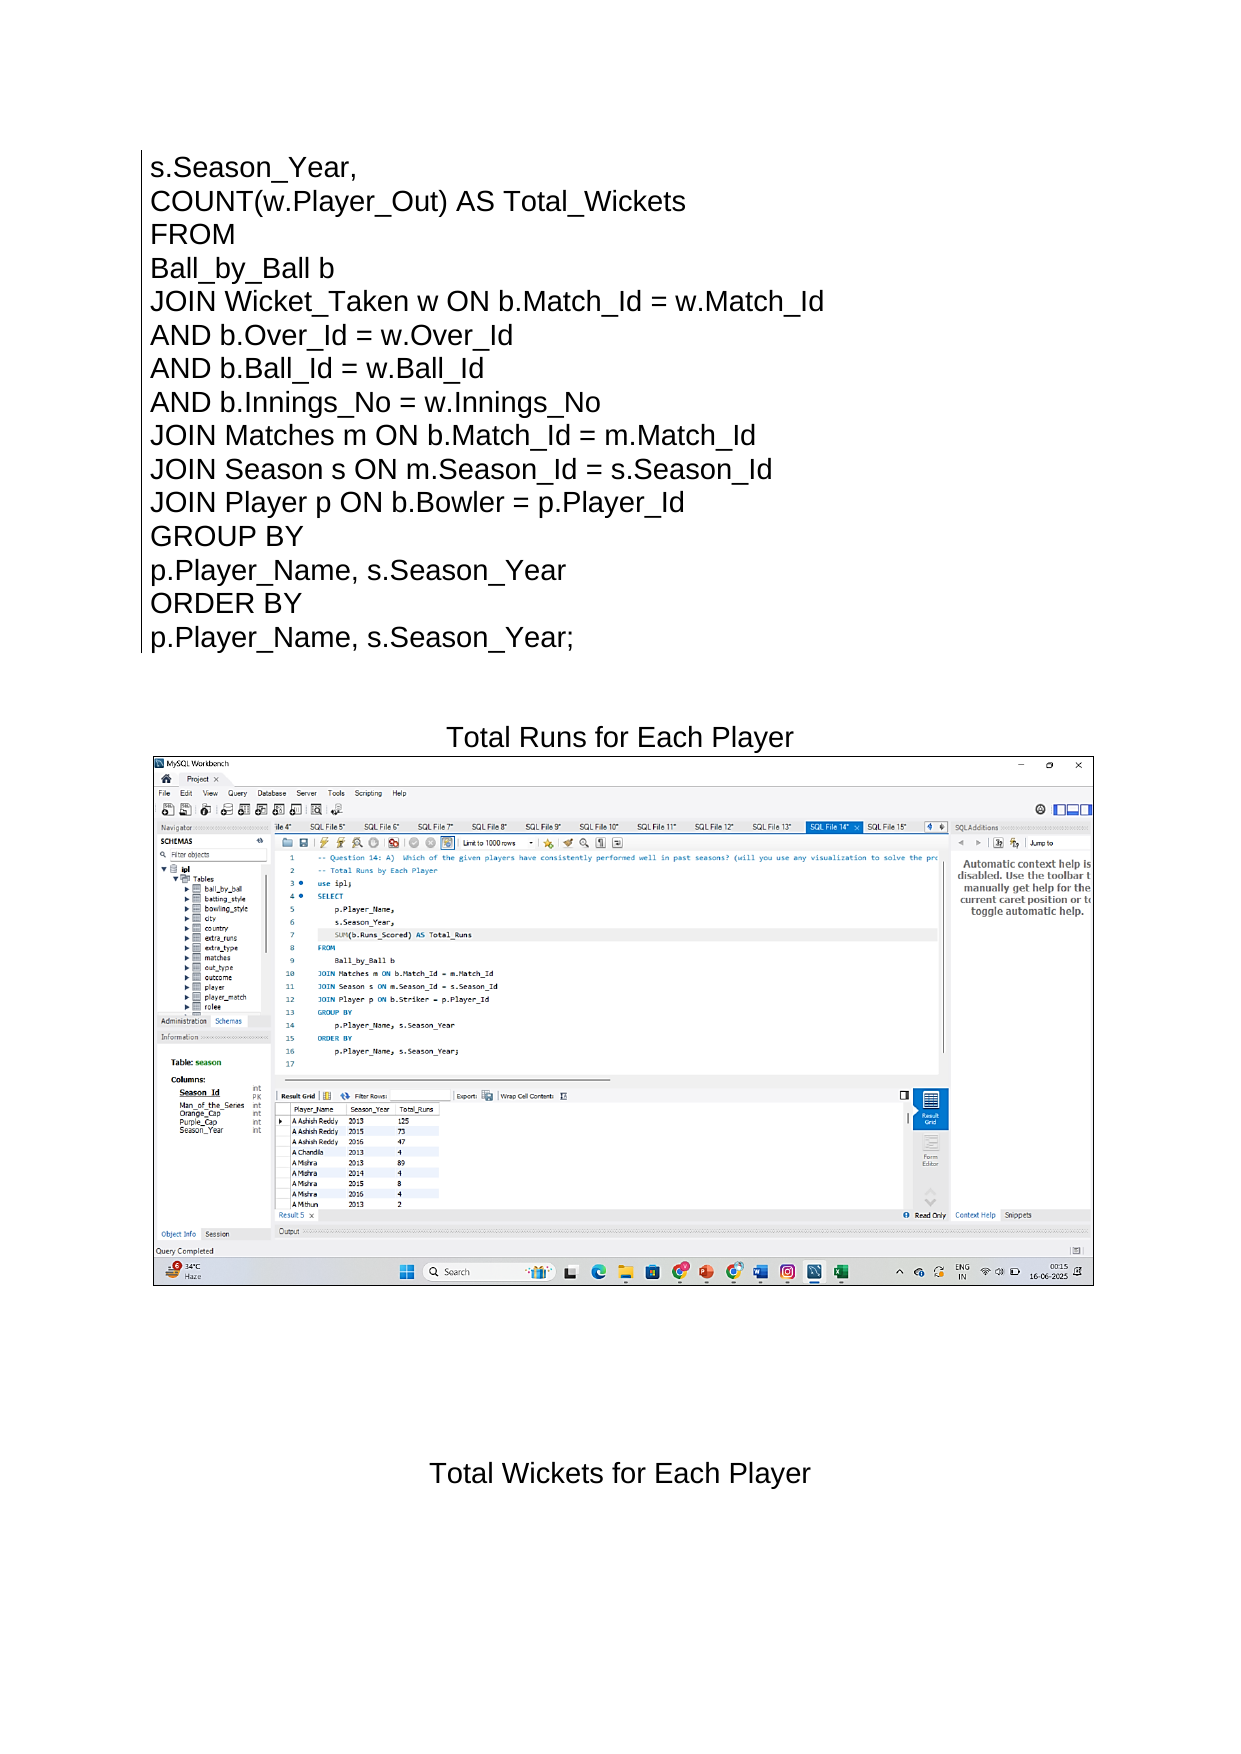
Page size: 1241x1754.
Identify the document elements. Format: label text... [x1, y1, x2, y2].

text Total Runs for Each Player [150, 720, 1090, 754]
picture [154, 757, 1093, 1285]
text JOIN Matches m ON b.Match_Id = m.Match_Id [150, 418, 1090, 452]
text ORDER BY [150, 586, 1090, 619]
text p.Player_Name, s.Season_Year; [150, 619, 1090, 653]
text Total Wickets for Each Player [150, 1456, 1090, 1489]
text FROM [150, 217, 1090, 251]
text AND b.Over_Id = w.Over_Id [150, 318, 1090, 351]
text AND b.Ball_Id = w.Ball_Id [150, 351, 1090, 385]
text AND b.Innings_No = w.Innings_No [150, 385, 1090, 418]
text JOIN Player p ON b.Bowler = p.Player_Id [150, 485, 1090, 519]
text JOIN Season s ON m.Season_Id = s.Season_Id [150, 452, 1090, 485]
text Ball_by_Ball b [150, 251, 1090, 284]
text COUNT(w.Player_Out) AS Total_Wickets [150, 183, 1090, 217]
text GROUP BY [150, 519, 1090, 552]
text JOIN Wicket_Taken w ON b.Match_Id = w.Match_Id [150, 284, 1090, 318]
text s.Season_Year, [150, 150, 1090, 183]
text p.Player_Name, s.Season_Year [150, 552, 1090, 586]
